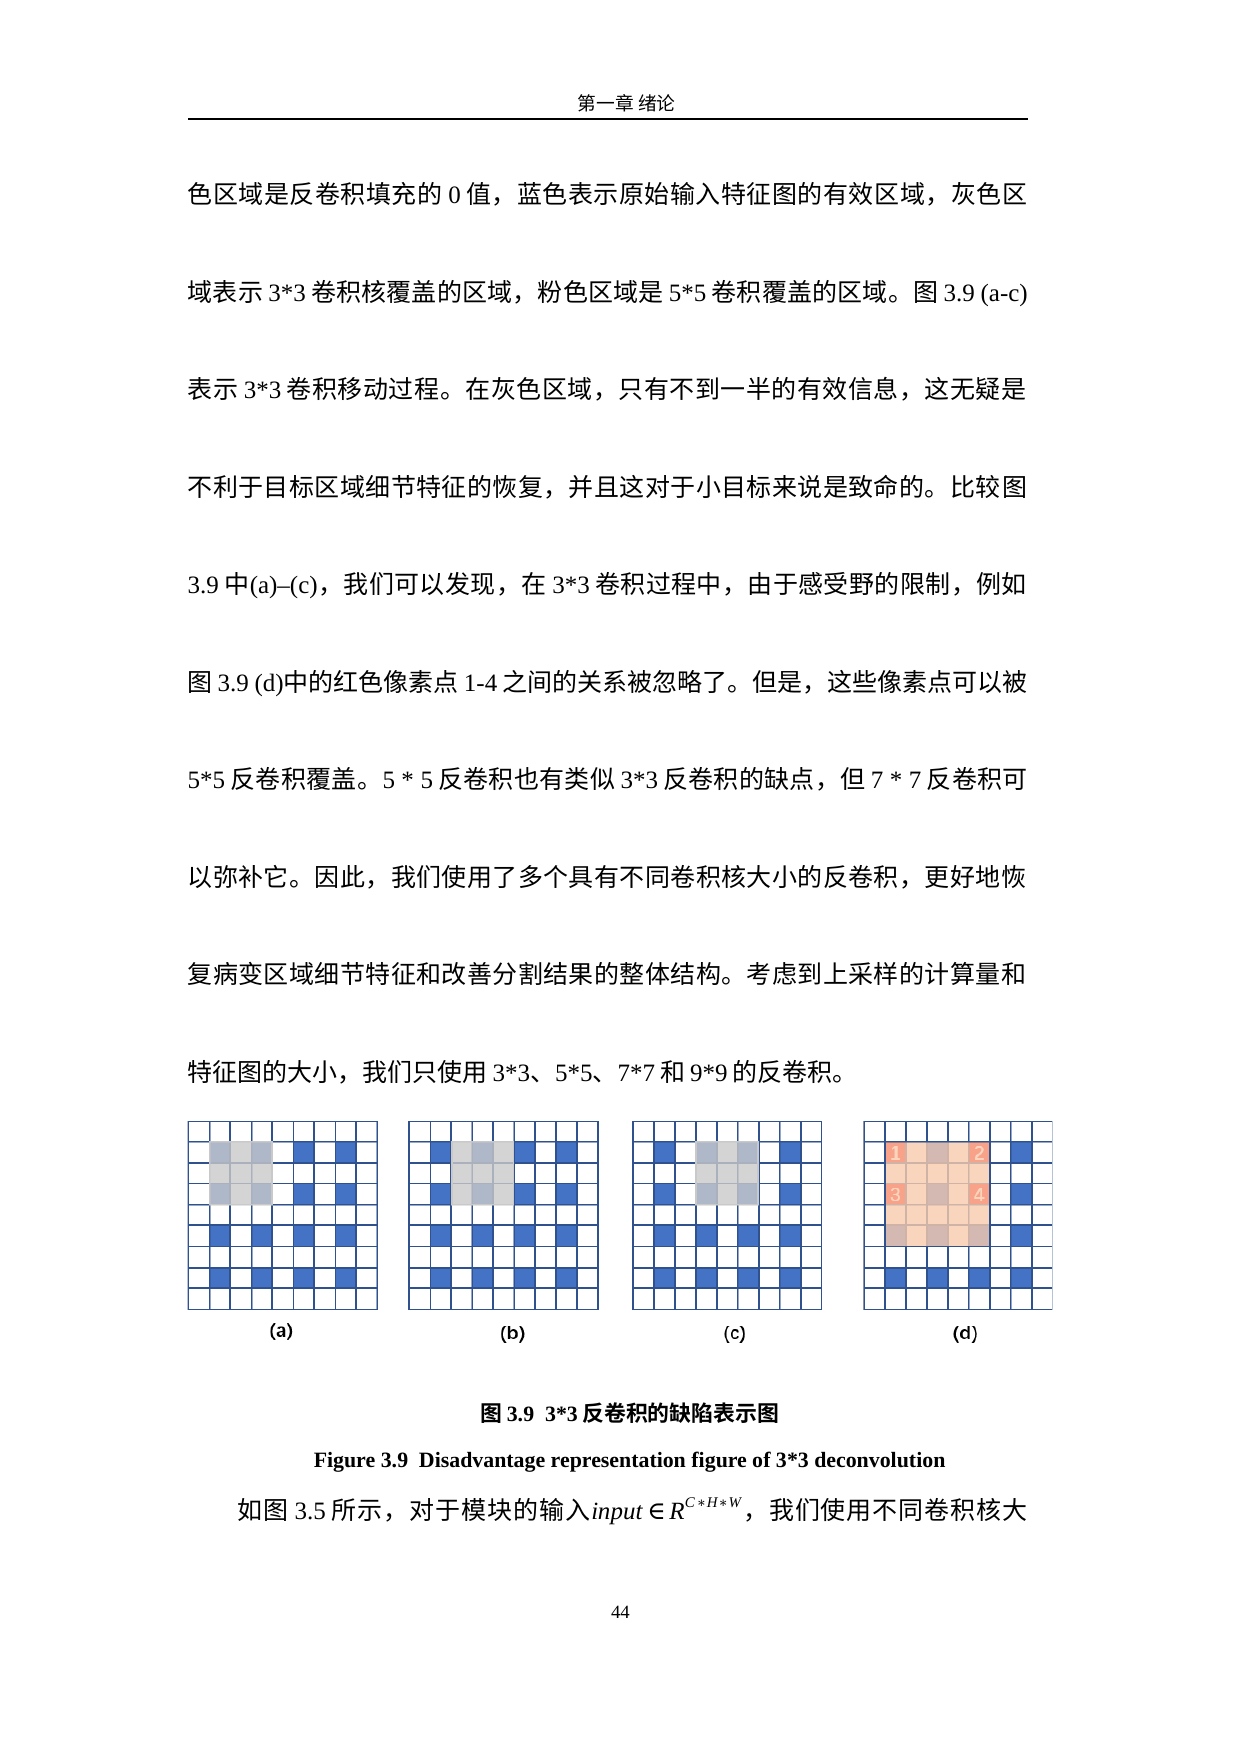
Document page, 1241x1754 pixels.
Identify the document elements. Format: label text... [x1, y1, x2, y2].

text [187, 160, 1028, 1103]
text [187, 1476, 1028, 1541]
picture [187, 1121, 1053, 1355]
